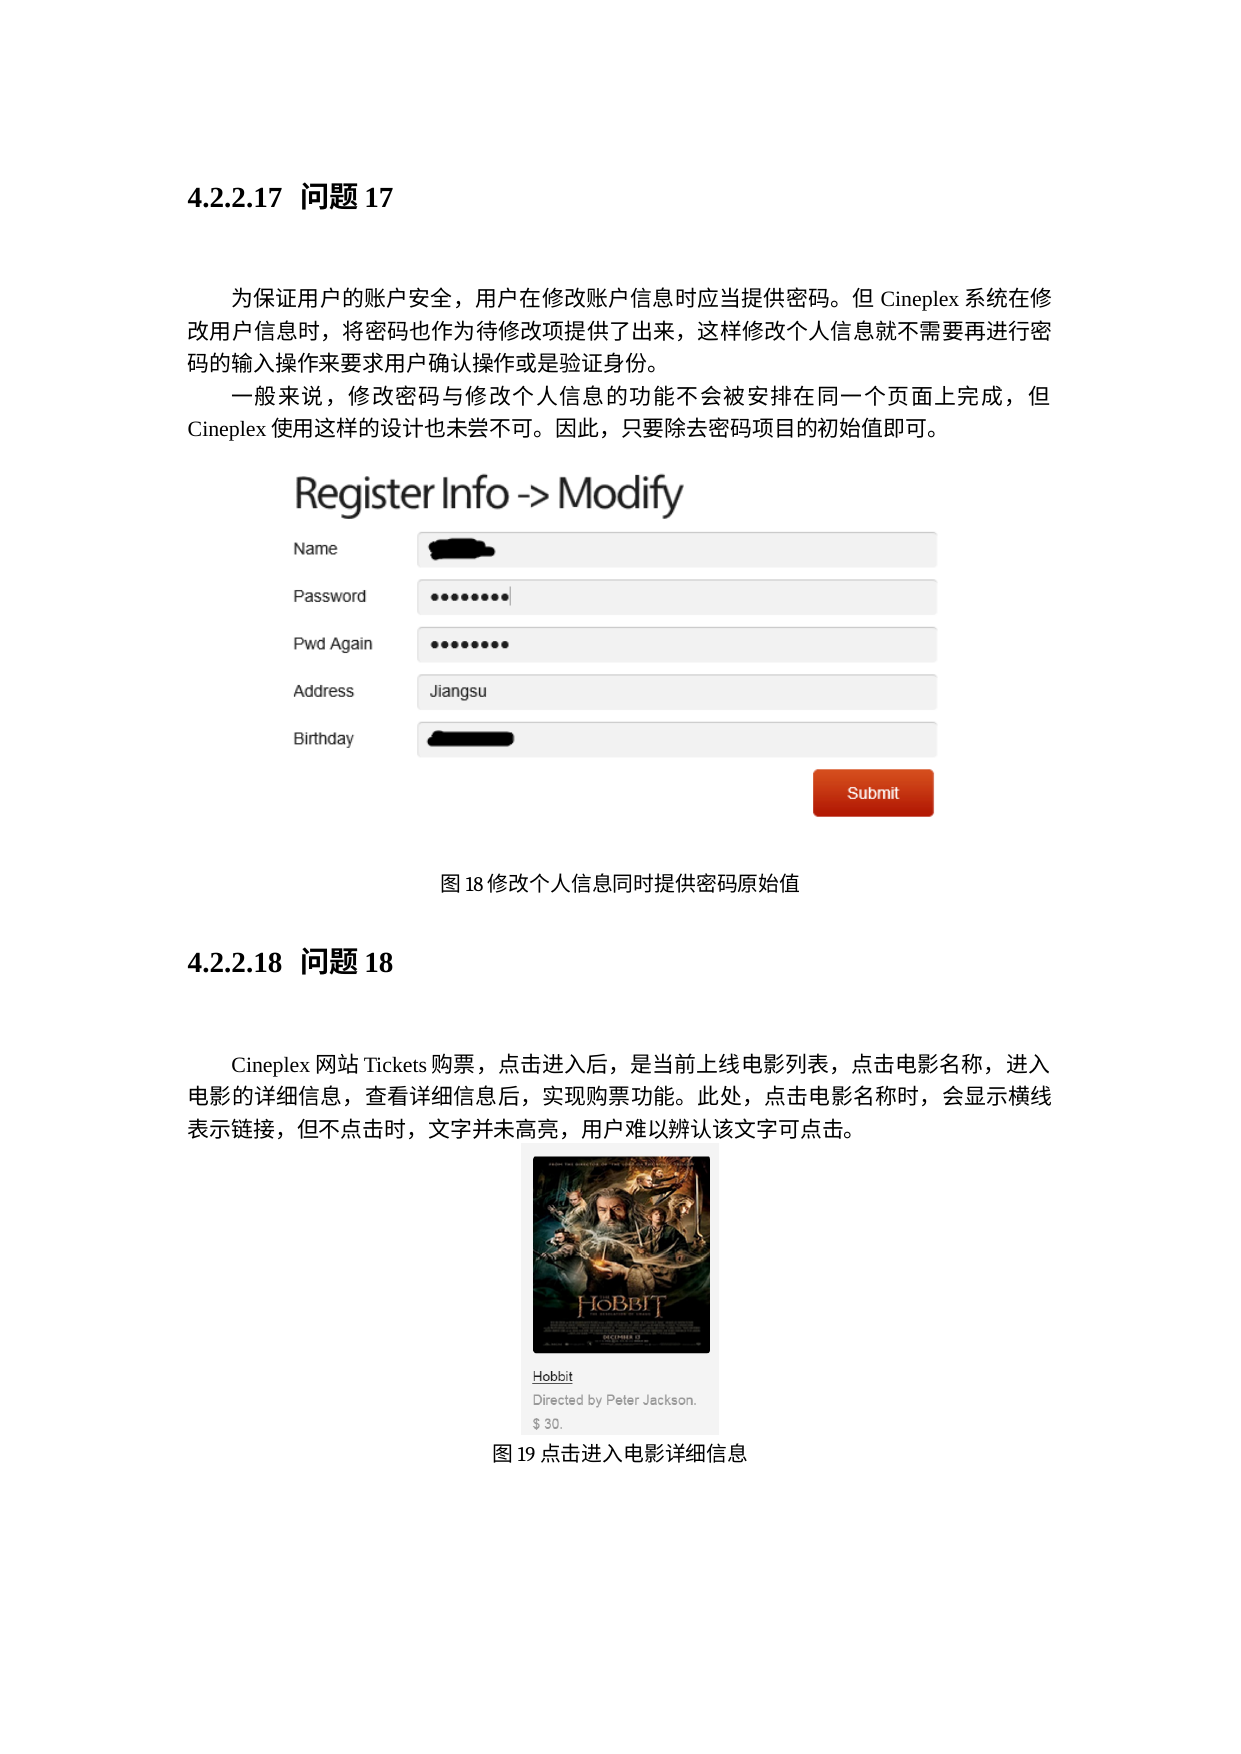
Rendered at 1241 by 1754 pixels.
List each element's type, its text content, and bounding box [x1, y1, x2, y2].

picture [521, 1143, 720, 1435]
picture [268, 443, 972, 837]
text Cineplex网站Tickets购票，点击进入后，是当前上线电影列表，点击电影名称，进入电影的详细信息，查看详细信息后，实现购票功能。此处，点击电影名称时，会显示横线，表示链接，但不点击时，文字并未高亮，用户难以辨认该文字可点击。 [187, 1046, 1053, 1144]
text 图 19 点击进入电影详细信息 [187, 1436, 1053, 1469]
text 一般来说，修改密码与修改个人信息的功能不会被安排在同一个页面上完成，但Cineplex使用这样的设计也未尝不可。因此，只要除去密码项目的初始值即可。 [187, 378, 1053, 443]
text 图 18 修改个人信息同时提供密码原始值 [187, 866, 1053, 898]
subtitle 问题17 [187, 162, 1053, 227]
text 为保证用户的账户安全，用户在修改账户信息时应当提供密码。但Cineplex系统在修改用户信息时，将密码也作为待修改项提供了出来，这样修改个人信息就不需要再进行密码的输入操作来要求用户确认操作或是验证身份。 [187, 281, 1053, 378]
subtitle 问题18 [187, 927, 1053, 992]
